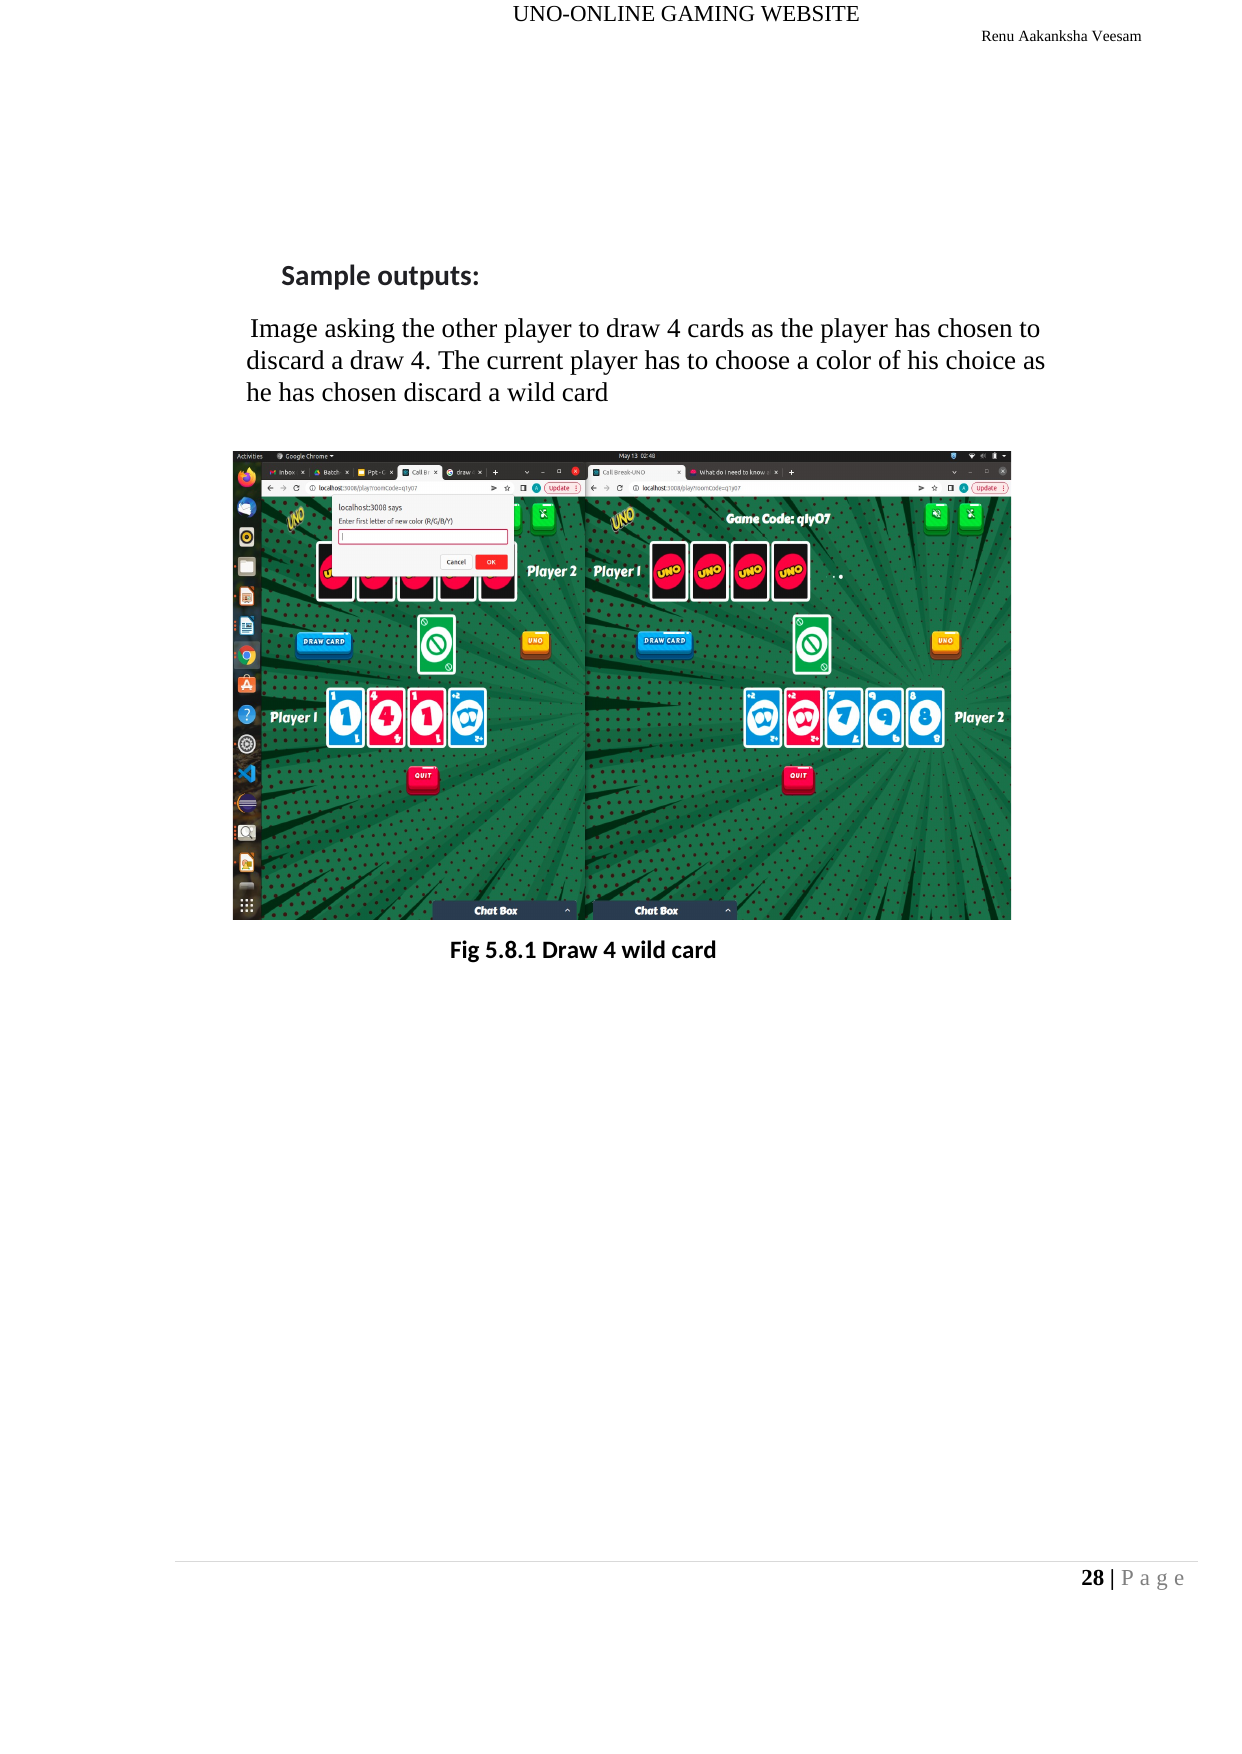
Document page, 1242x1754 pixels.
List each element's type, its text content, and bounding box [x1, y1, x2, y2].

text Fig 5.8.1 Draw 4 wild card [450, 934, 1198, 964]
text Image asking the other player to draw 4 cards as the player has chosen to [212, 312, 1198, 343]
text he has chosen discard a wild card [212, 377, 1198, 408]
picture [232, 451, 1012, 920]
text discard a draw 4. The current player has to choose a color of his choice as [212, 344, 1198, 376]
text Sample outputs: [175, 257, 1198, 293]
